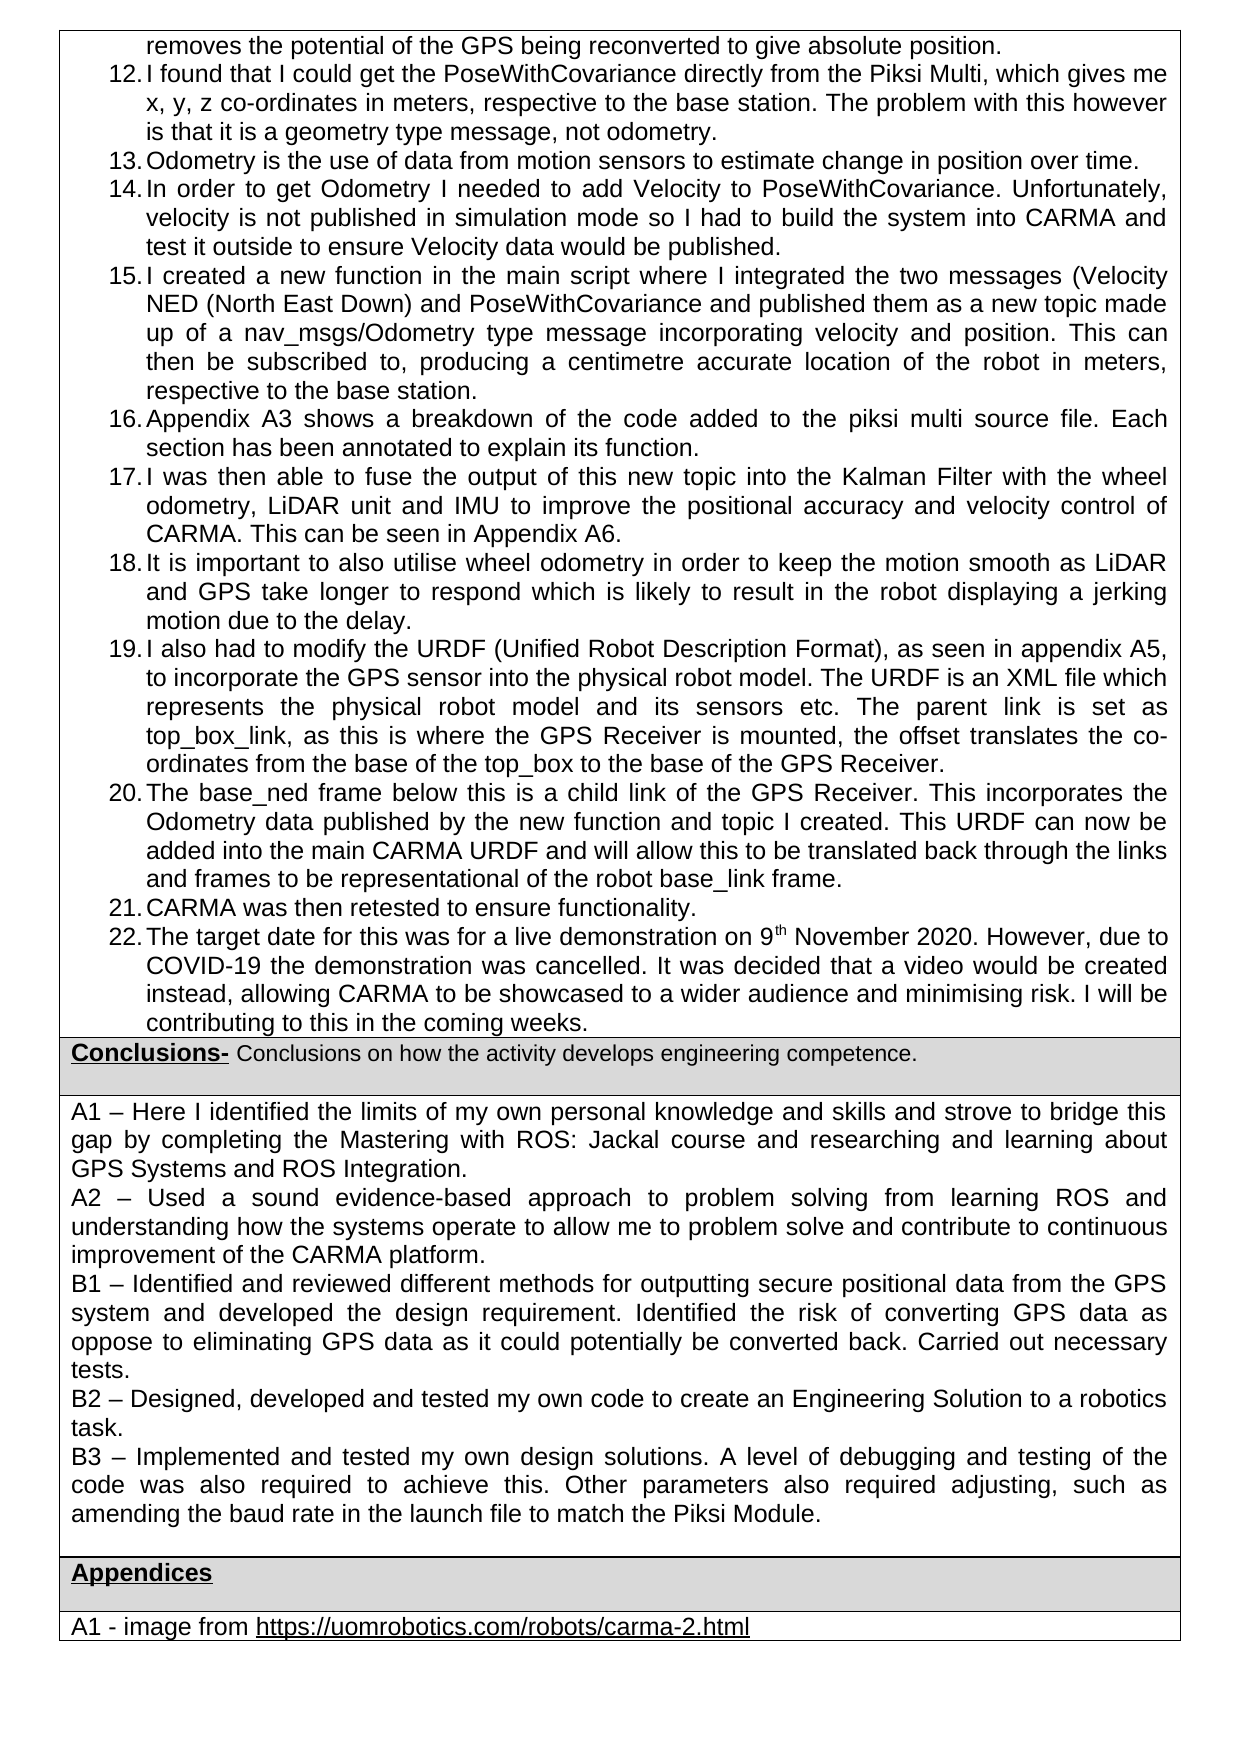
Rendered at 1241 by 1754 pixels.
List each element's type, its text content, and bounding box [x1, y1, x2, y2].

table_cell A1 – Here I identified the limits of my own personal knowledge and skills and strove to bridge this gap by completing the Mastering with ROS: Jackal course and researching and learning about GPS Systems and ROS Integration. A2 – Used a sound evidence-based approach to problem solving from learning ROS and understanding how the systems operate to allow me to problem solve and contribute to continuous improvement of the CARMA platform. B1 – Identified and reviewed different methods for outputting secure positional data from the GPS system and developed the design requirement. Identified the risk of converting GPS data as oppose to eliminating GPS data as it could potentially be converted back. Carried out necessary tests. B2 – Designed, developed and tested my own code to create an Engineering Solution to a robotics task. B3 – Implemented and tested my own design solutions. A level of debugging and testing of the code was also required to achieve this. Other parameters also required adjusting, such as amending the baud rate in the launch file to match the Piksi Module. [60, 1096, 1180, 1556]
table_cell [60, 31, 1180, 1037]
table_cell Appendices [60, 1558, 1180, 1611]
table_cell Conclusions- Conclusions on how the activity develops engineering competence. [60, 1038, 1180, 1095]
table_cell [60, 1612, 1180, 1640]
